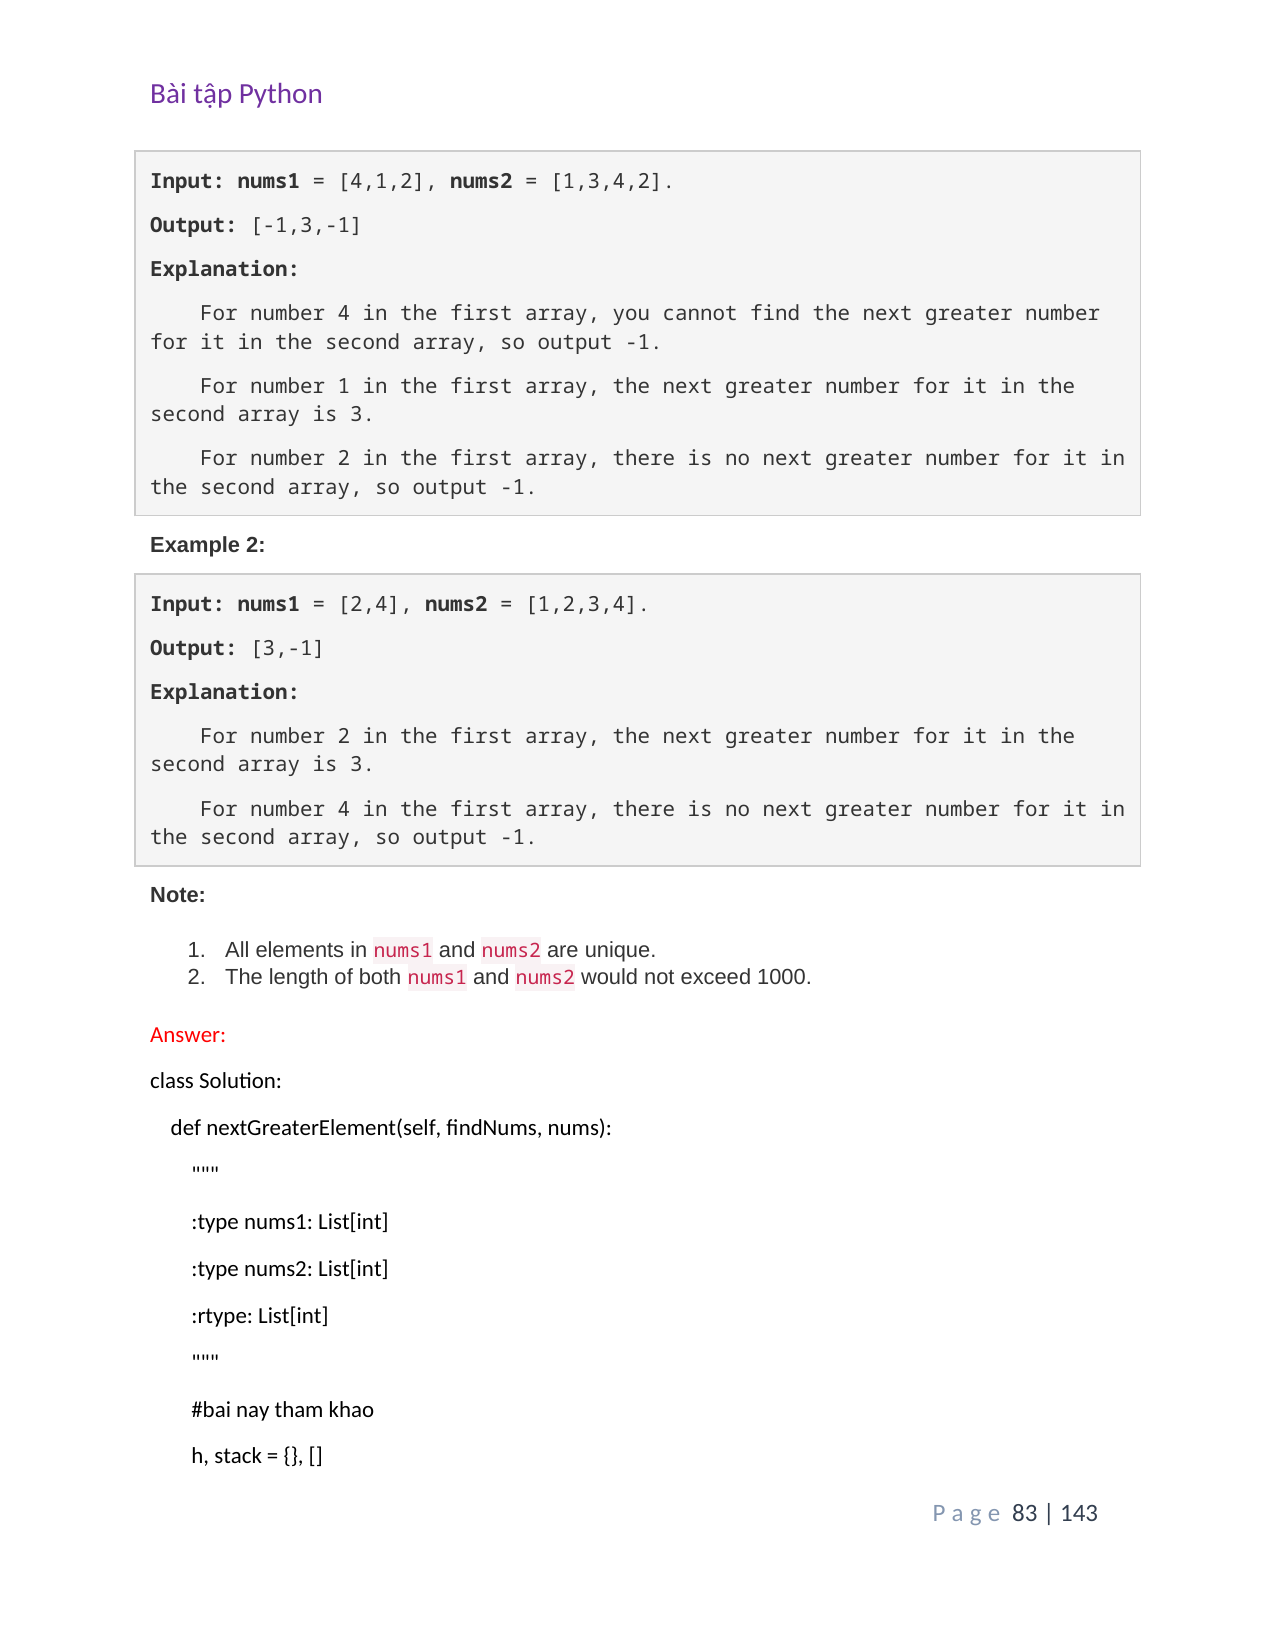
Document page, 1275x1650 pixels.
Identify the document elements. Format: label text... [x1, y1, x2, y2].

text For number 1 in the first array, the next greater number for it in the second array is 3. [136, 355, 1140, 427]
text For number 4 in the first array, you cannot find the next greater number for it in the second array, so output -1. [136, 282, 1140, 355]
text h, stack = {}, [] [150, 1442, 1125, 1470]
text For number 2 in the first array, the next greater number for it in the second array is 3. [136, 705, 1140, 777]
text Explanation: [136, 238, 1140, 282]
text Input: nums1 = [2,4], nums2 = [1,2,3,4]. [136, 575, 1140, 617]
text """ [150, 1160, 1125, 1188]
text Example 2: [150, 532, 1125, 557]
text :type nums2: List[int] [150, 1254, 1125, 1282]
list All elements in nums1 and nums2 are unique. [187, 937, 373, 964]
list The length of both nums1 and nums2 would not exceed 1000. [575, 964, 1125, 991]
text :rtype: List[int] [150, 1301, 1125, 1329]
text Output: [3,-1] [136, 617, 1140, 661]
text Explanation: [136, 661, 1140, 705]
text def nextGreaterElement(self, findNums, nums): [150, 1113, 1125, 1142]
text class Solution: [150, 1067, 1125, 1095]
text Answer: [150, 1020, 1125, 1048]
list All elements in nums1 and nums2 are unique. [541, 937, 1125, 964]
list The length of both nums1 and nums2 would not exceed 1000. [187, 964, 408, 991]
text Input: nums1 = [4,1,2], nums2 = [1,3,4,2]. [136, 152, 1140, 194]
text :type nums1: List[int] [150, 1207, 1125, 1235]
text #bai nay tham khao [150, 1395, 1125, 1423]
text Output: [-1,3,-1] [136, 194, 1140, 238]
text For number 4 in the first array, there is no next greater number for it in the second array, so output -1. [136, 777, 1140, 865]
text """ [150, 1348, 1125, 1376]
text Note: [150, 882, 1125, 907]
text For number 2 in the first array, there is no next greater number for it in the second array, so output -1. [136, 427, 1140, 515]
